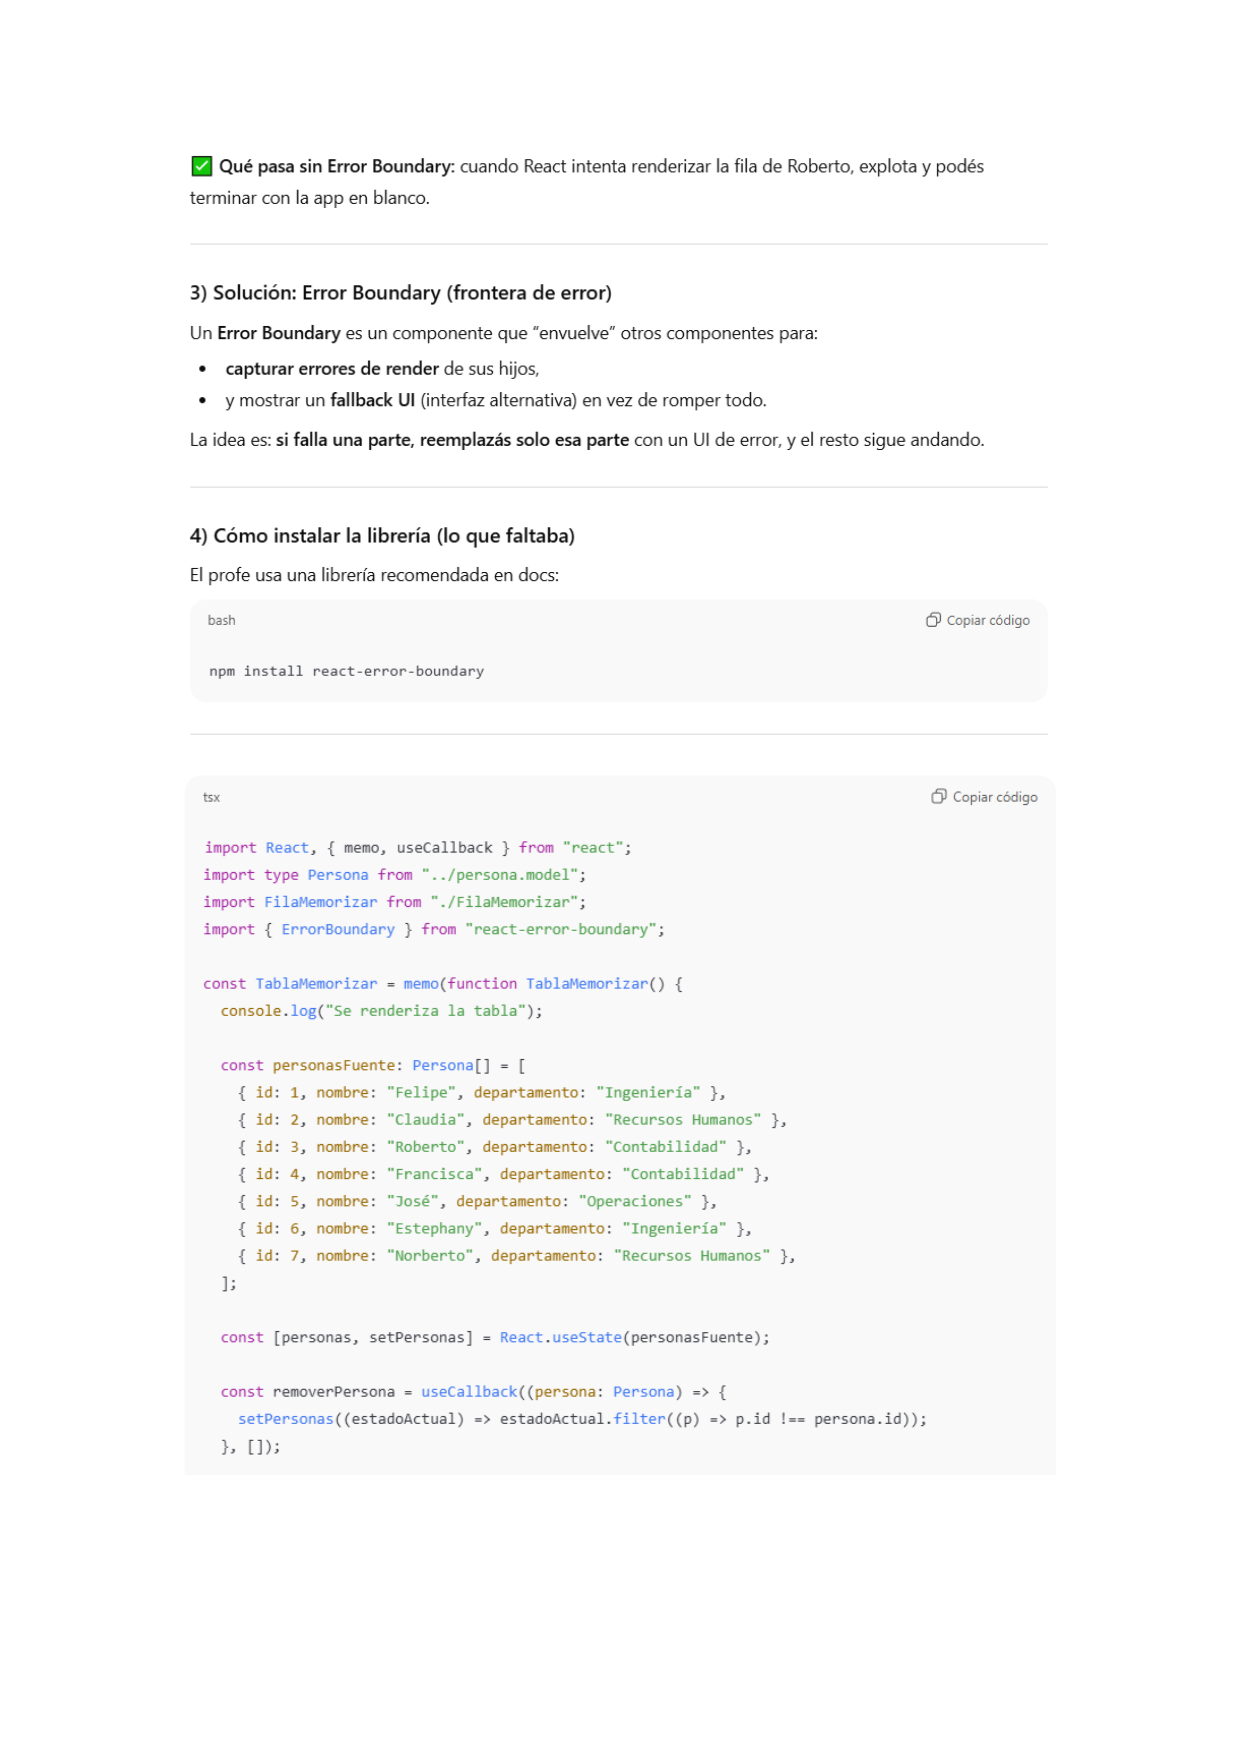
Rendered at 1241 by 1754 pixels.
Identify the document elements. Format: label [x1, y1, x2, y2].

picture [177, 770, 1063, 1475]
picture [177, 147, 1063, 752]
